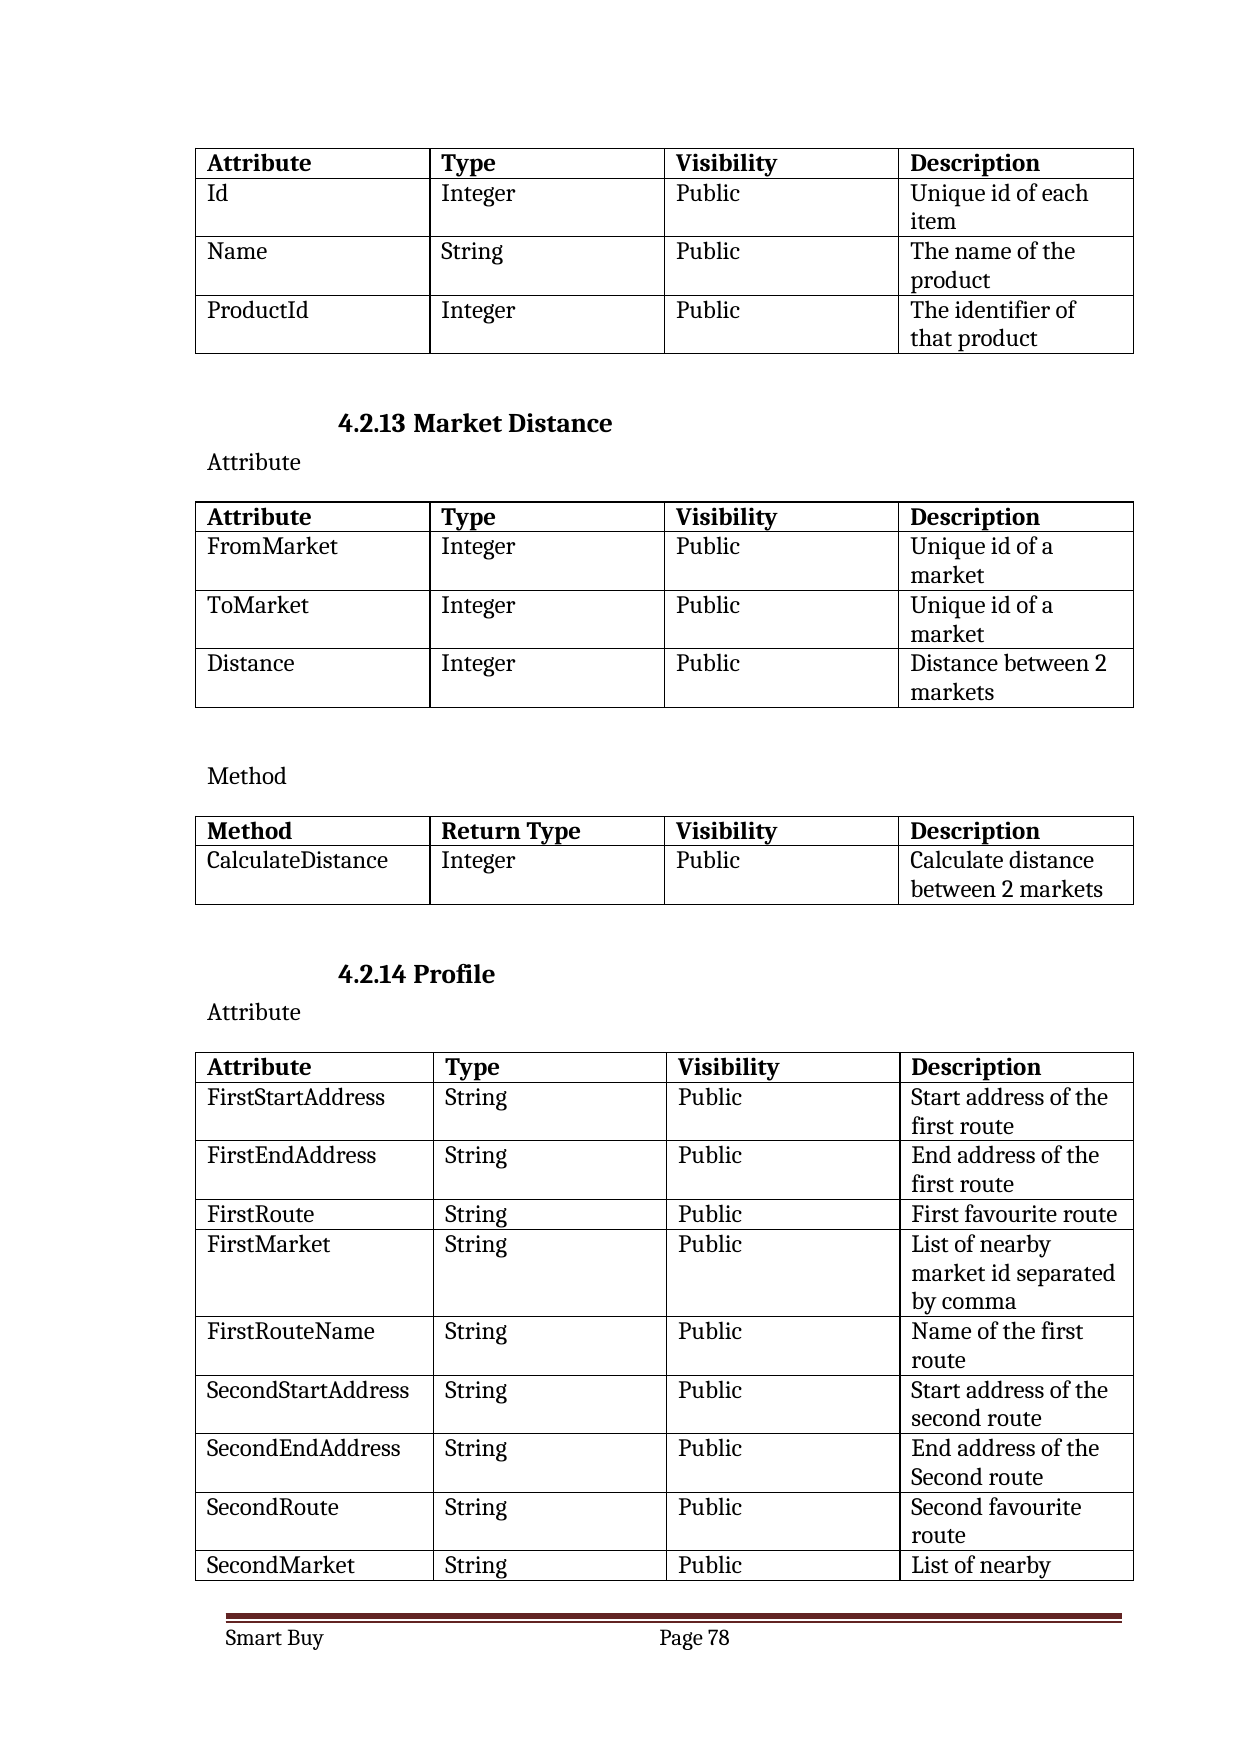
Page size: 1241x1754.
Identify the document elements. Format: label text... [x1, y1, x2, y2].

table_cell Integer [431, 649, 664, 707]
text Method [207, 762, 1122, 790]
table_cell Integer [431, 591, 664, 648]
table_cell First favourite route [901, 1200, 1133, 1229]
table_cell SecondMarket [196, 1551, 433, 1580]
table_cell Public [665, 296, 898, 353]
table_cell The name of the product [899, 237, 1133, 294]
text Attribute [207, 998, 1122, 1027]
table_cell Unique id of each item [899, 179, 1133, 236]
table_cell SecondRoute [196, 1493, 433, 1550]
table_cell Public [667, 1141, 899, 1199]
table_header Description [899, 149, 1133, 177]
subtitle Profile [338, 959, 1122, 990]
table_cell Integer [431, 532, 664, 590]
table_cell End address of the first route [901, 1141, 1133, 1199]
table_header Description [899, 503, 1133, 531]
table_cell Integer [431, 296, 664, 353]
table_cell Distance between 2 markets [899, 649, 1133, 707]
table_cell Public [667, 1376, 899, 1433]
table_header Attribute [196, 503, 429, 531]
table_cell String [434, 1551, 666, 1580]
table_cell Distance [196, 649, 429, 707]
table_cell Public [667, 1317, 899, 1374]
table_cell Id [196, 179, 429, 236]
table_header Visibility [665, 817, 898, 845]
table_cell Integer [431, 846, 664, 904]
table_cell FirstStartAddress [196, 1083, 433, 1140]
table_cell Integer [431, 179, 664, 236]
table_cell The identifier of that product [899, 296, 1133, 353]
table_cell String [434, 1317, 666, 1374]
table_cell Second favourite route [901, 1493, 1133, 1550]
table_header Visibility [665, 149, 898, 177]
table_cell String [434, 1434, 666, 1492]
table_cell Public [665, 649, 898, 707]
table_cell Public [667, 1493, 899, 1550]
table_cell Public [665, 591, 898, 648]
table_cell String [434, 1200, 666, 1229]
table_cell Calculate distance between 2 markets [899, 846, 1133, 904]
table_cell Public [665, 846, 898, 904]
table_header Return Type [431, 817, 664, 845]
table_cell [901, 1551, 1133, 1580]
table_header Attribute [196, 149, 429, 177]
table_cell Name of the first route [901, 1317, 1133, 1374]
subtitle Market Distance [338, 408, 1122, 439]
table_cell CalculateDistance [196, 846, 429, 904]
table_cell Public [665, 237, 898, 294]
table_cell Public [667, 1551, 899, 1580]
table_cell Public [665, 179, 898, 236]
table_cell FirstRoute [196, 1200, 433, 1229]
table_header Method [196, 817, 429, 845]
table_cell ToMarket [196, 591, 429, 648]
table_header Visibility [667, 1053, 899, 1082]
table_cell String [434, 1230, 666, 1316]
table_cell FirstMarket [196, 1230, 433, 1316]
table_cell List of nearby market id separated by comma [901, 1230, 1133, 1316]
table_cell FirstRouteName [196, 1317, 433, 1374]
table_cell Unique id of a market [899, 532, 1133, 590]
table_cell String [434, 1493, 666, 1550]
table_cell ProductId [196, 296, 429, 353]
table_cell String [434, 1141, 666, 1199]
table_cell Public [667, 1083, 899, 1140]
table_cell SecondStartAddress [196, 1376, 433, 1433]
table_cell Unique id of a market [899, 591, 1133, 648]
table_cell String [434, 1083, 666, 1140]
table_header Type [431, 149, 664, 177]
text Attribute [207, 447, 1122, 476]
table_header Description [899, 817, 1133, 845]
table_header Visibility [665, 503, 898, 531]
table_cell String [431, 237, 664, 294]
table_cell Start address of the first route [901, 1083, 1133, 1140]
table_header Type [431, 503, 664, 531]
table_cell SecondEndAddress [196, 1434, 433, 1492]
table_cell Public [667, 1434, 899, 1492]
table_cell Public [665, 532, 898, 590]
table_cell Start address of the second route [901, 1376, 1133, 1433]
table_header Attribute [196, 1053, 433, 1082]
table_header Type [434, 1053, 666, 1082]
table_cell Public [667, 1230, 899, 1316]
table_cell FirstEndAddress [196, 1141, 433, 1199]
table_header Description [901, 1053, 1133, 1082]
table_cell End address of the Second route [901, 1434, 1133, 1492]
table_cell Name [196, 237, 429, 294]
table_cell Public [667, 1200, 899, 1229]
table_cell FromMarket [196, 532, 429, 590]
table_cell String [434, 1376, 666, 1433]
